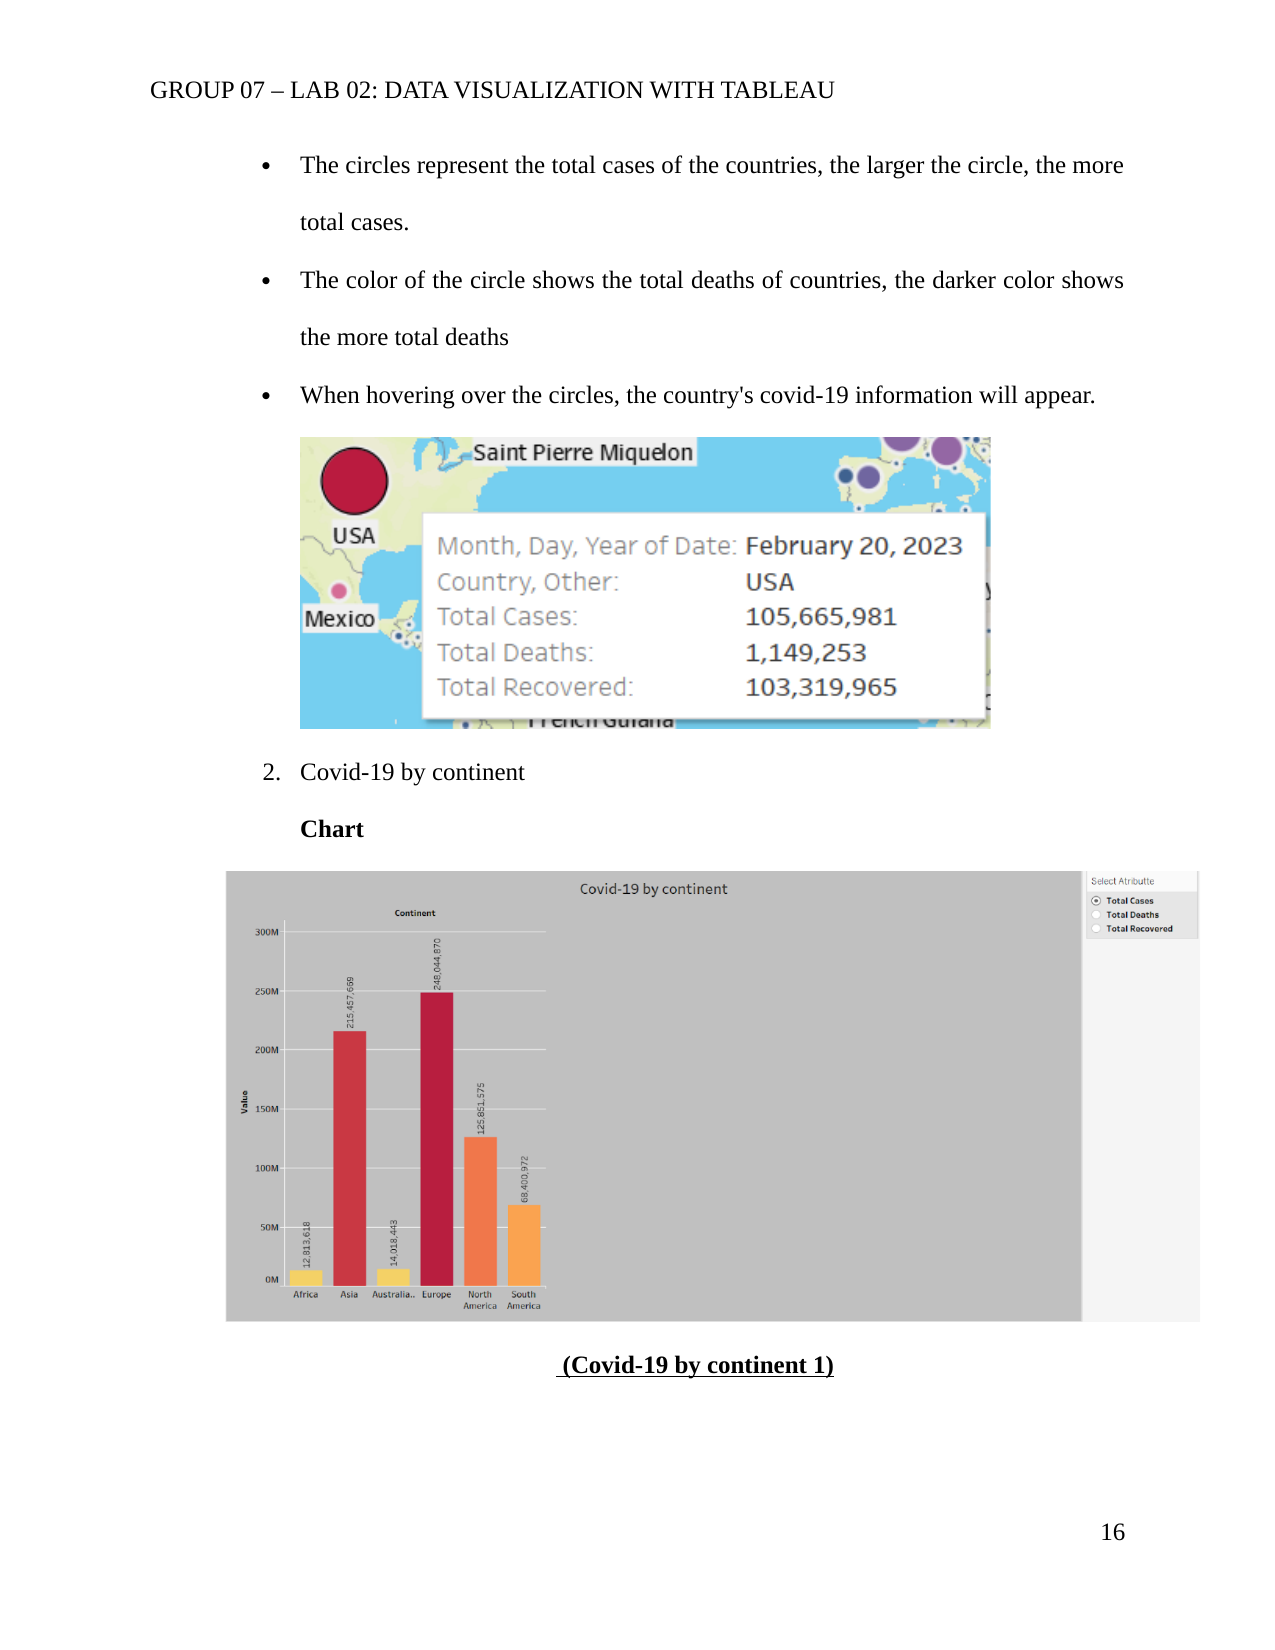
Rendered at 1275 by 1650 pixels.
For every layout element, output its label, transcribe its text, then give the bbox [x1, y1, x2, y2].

text Chart [150, 814, 1125, 843]
picture [300, 437, 991, 729]
picture [225, 871, 1200, 1322]
list When hovering over the circles, the country's covid-19 information will appear. [262, 380, 1125, 409]
list Covid-19 by continent [262, 757, 1125, 786]
list The color of the circle shows the total deaths of countries, the darker color shows the more total deaths [262, 265, 1125, 351]
text (Covid-19 by continent 1) [150, 1351, 1125, 1379]
list The circles represent the total cases of the countries, the larger the circle, the more total cases. [262, 150, 1125, 236]
